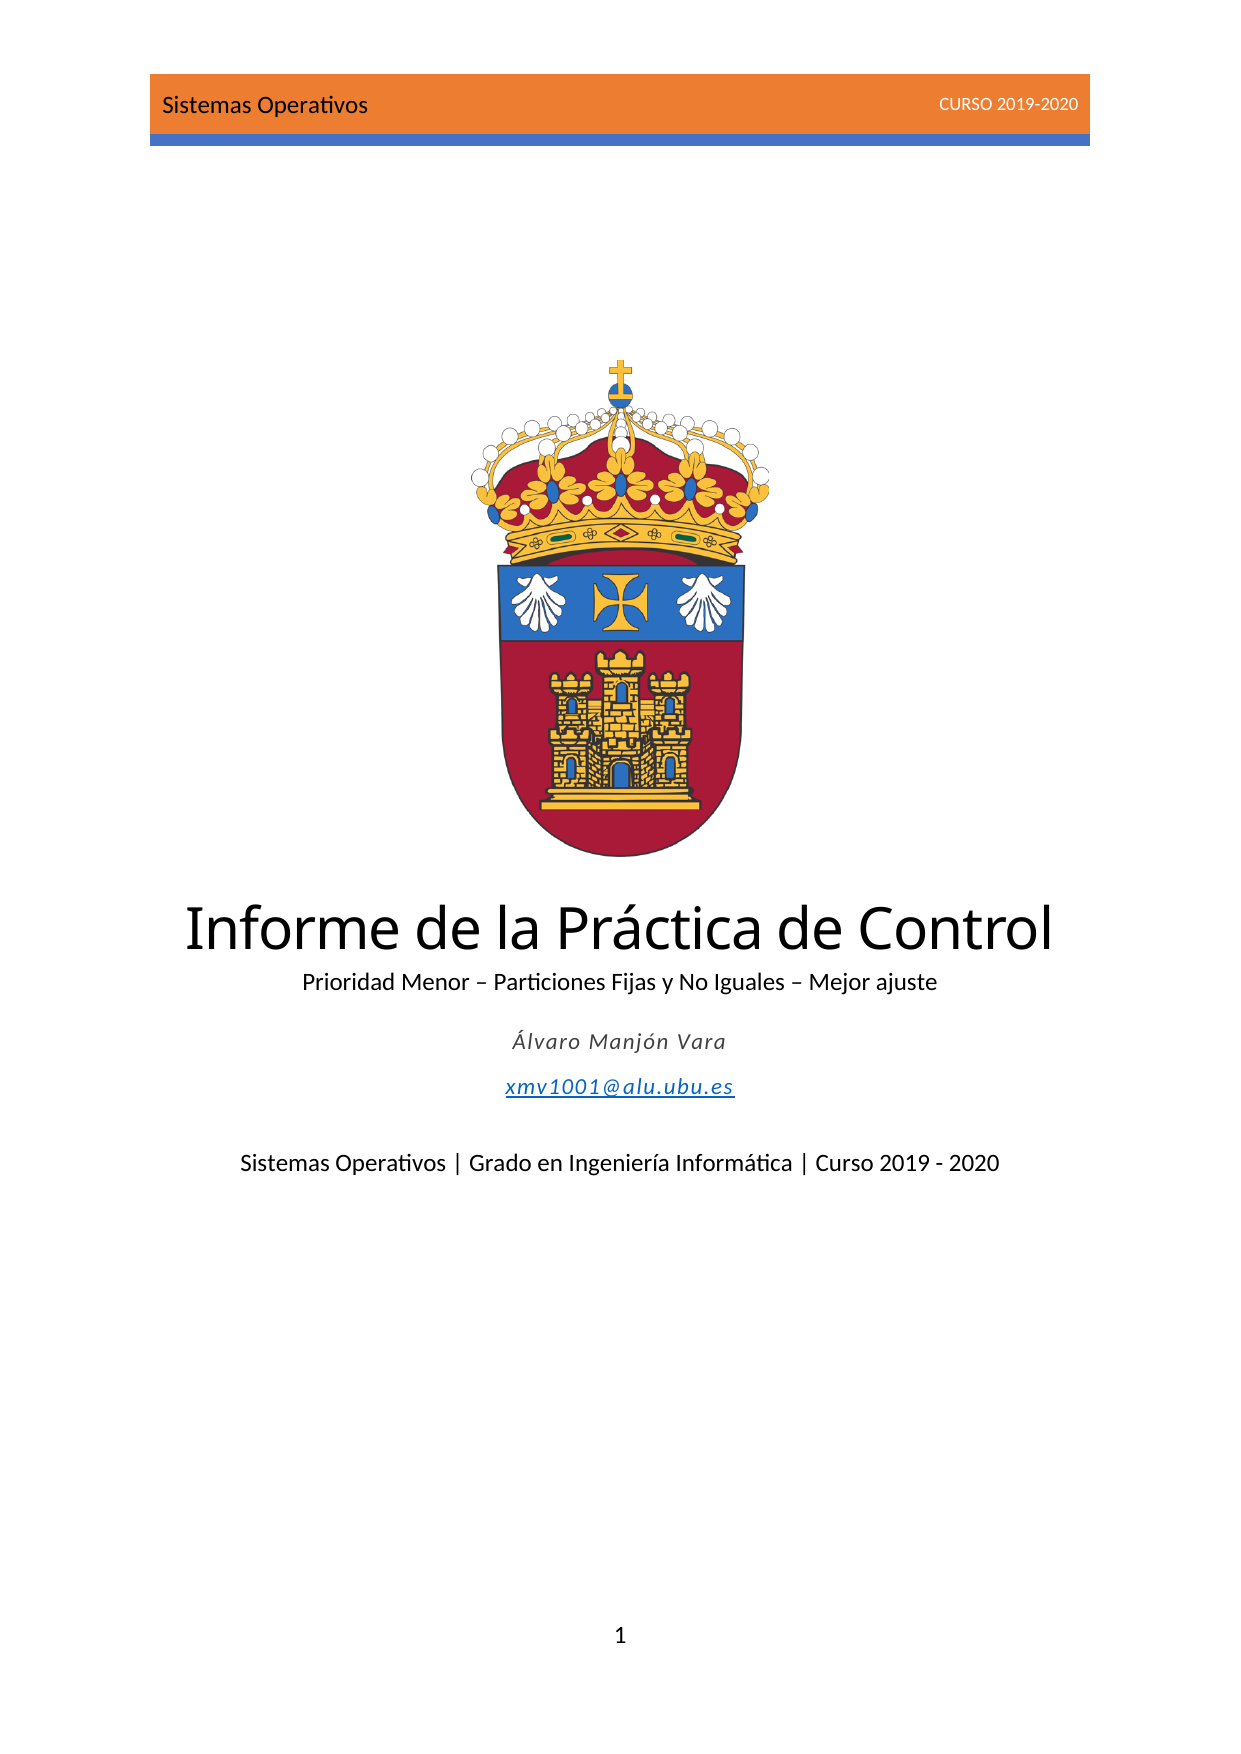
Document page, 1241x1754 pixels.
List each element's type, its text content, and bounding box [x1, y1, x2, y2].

text Prioridad Menor – Particiones Fijas y No Iguales – Mejor ajuste [150, 966, 1090, 997]
text Sistemas Operativos | Grado en Ingeniería Informática | Curso 2019 - 2020 [150, 1147, 1090, 1178]
picture [471, 360, 769, 857]
subtitle Álvaro Manjón Vara [150, 1027, 1090, 1055]
title Informe de la Práctica de Control [150, 887, 1090, 966]
subtitle xmv1001@alu.ubu.es [150, 1072, 1090, 1100]
